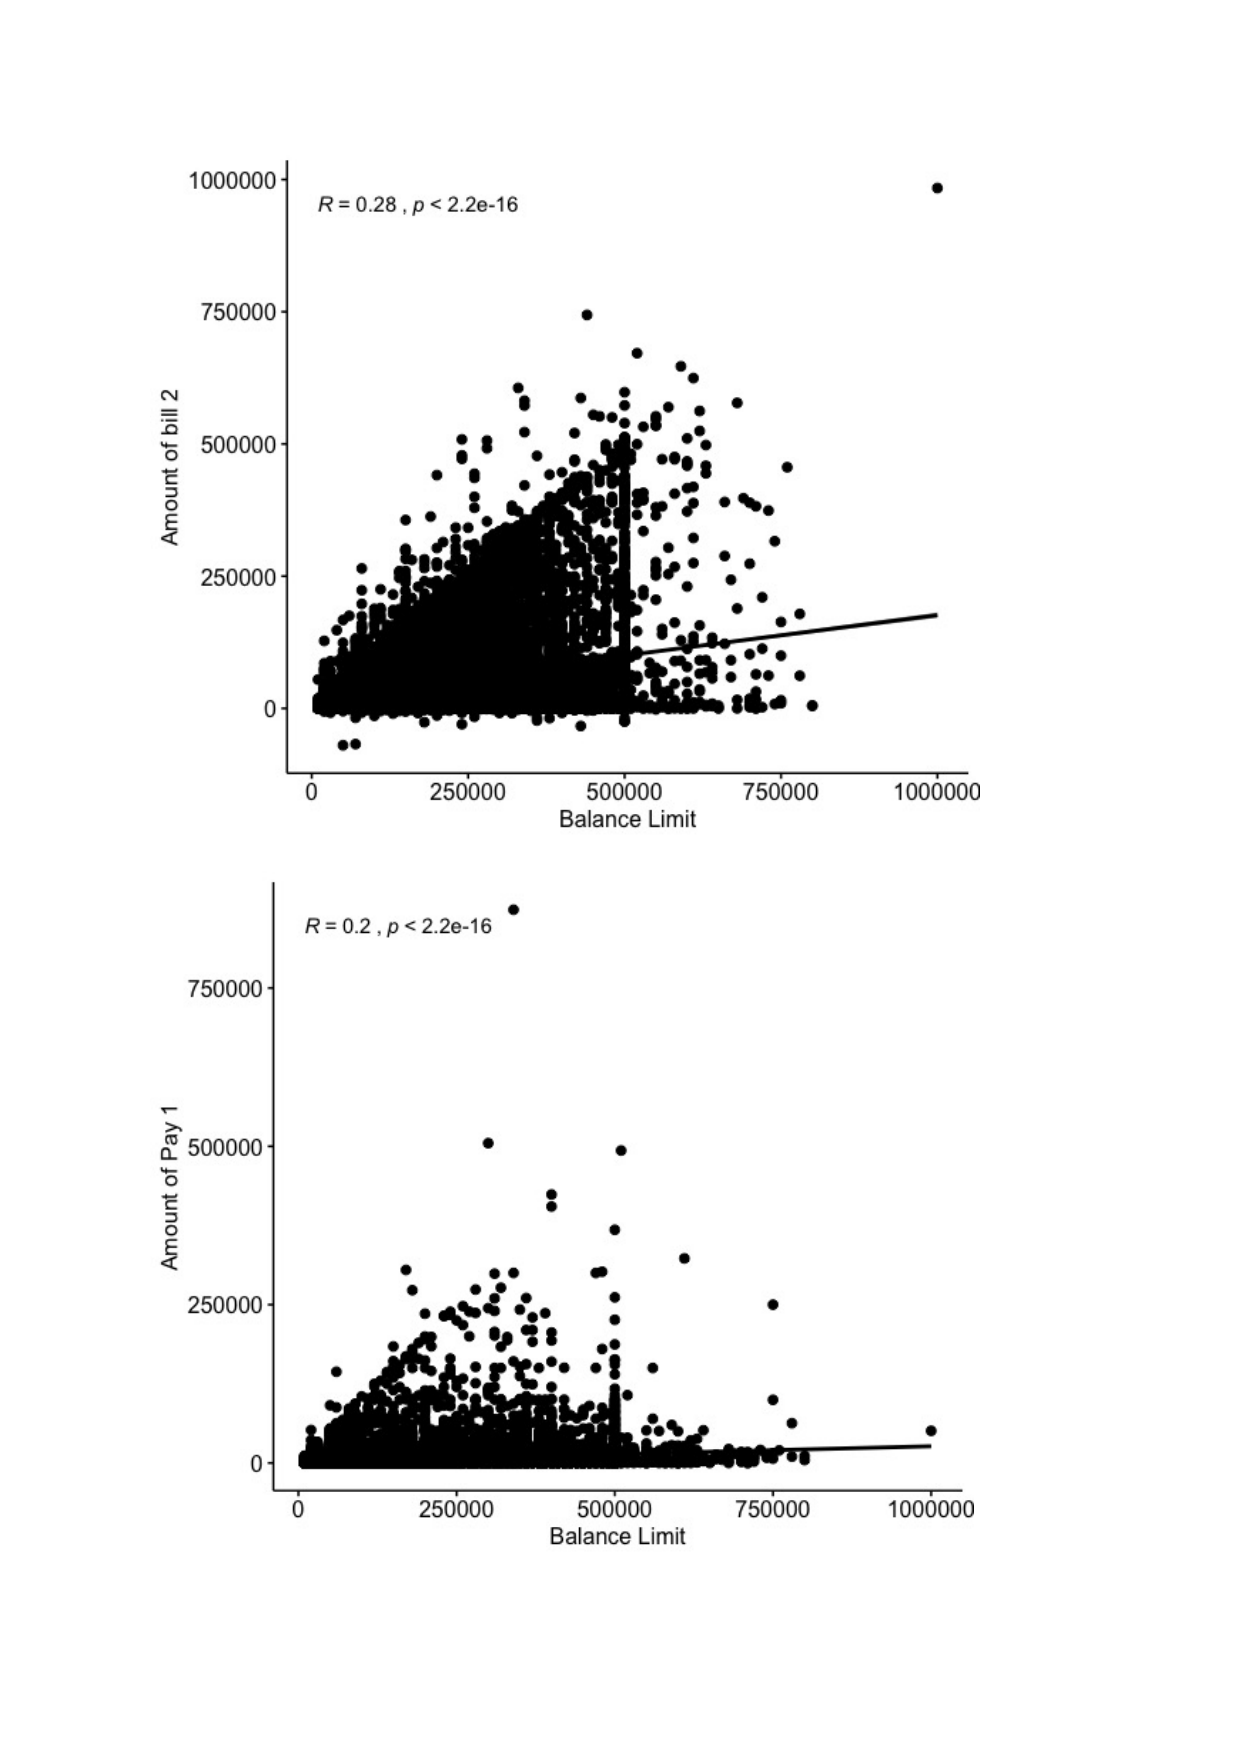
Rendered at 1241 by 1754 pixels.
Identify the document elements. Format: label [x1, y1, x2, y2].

picture [150, 150, 980, 843]
picture [150, 871, 974, 1560]
